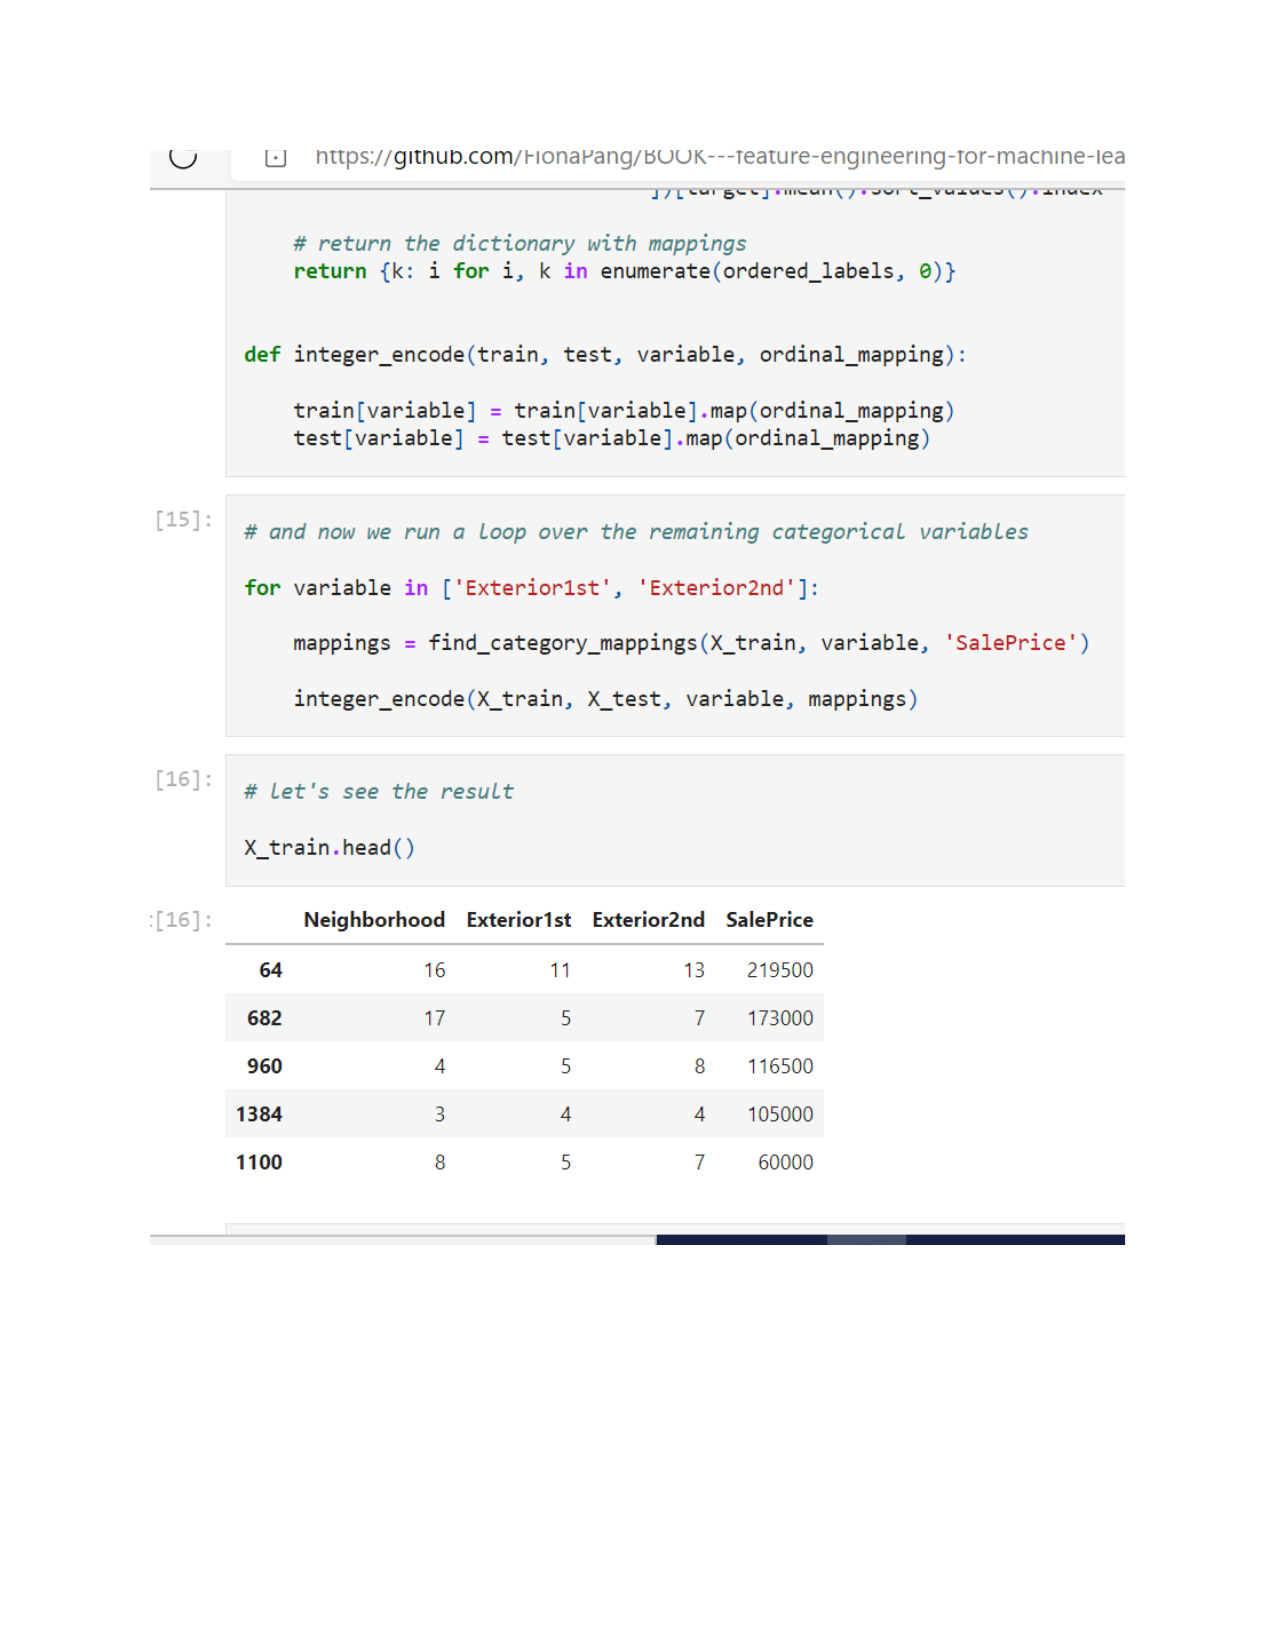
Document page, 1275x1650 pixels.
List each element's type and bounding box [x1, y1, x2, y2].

picture [150, 150, 1125, 1245]
